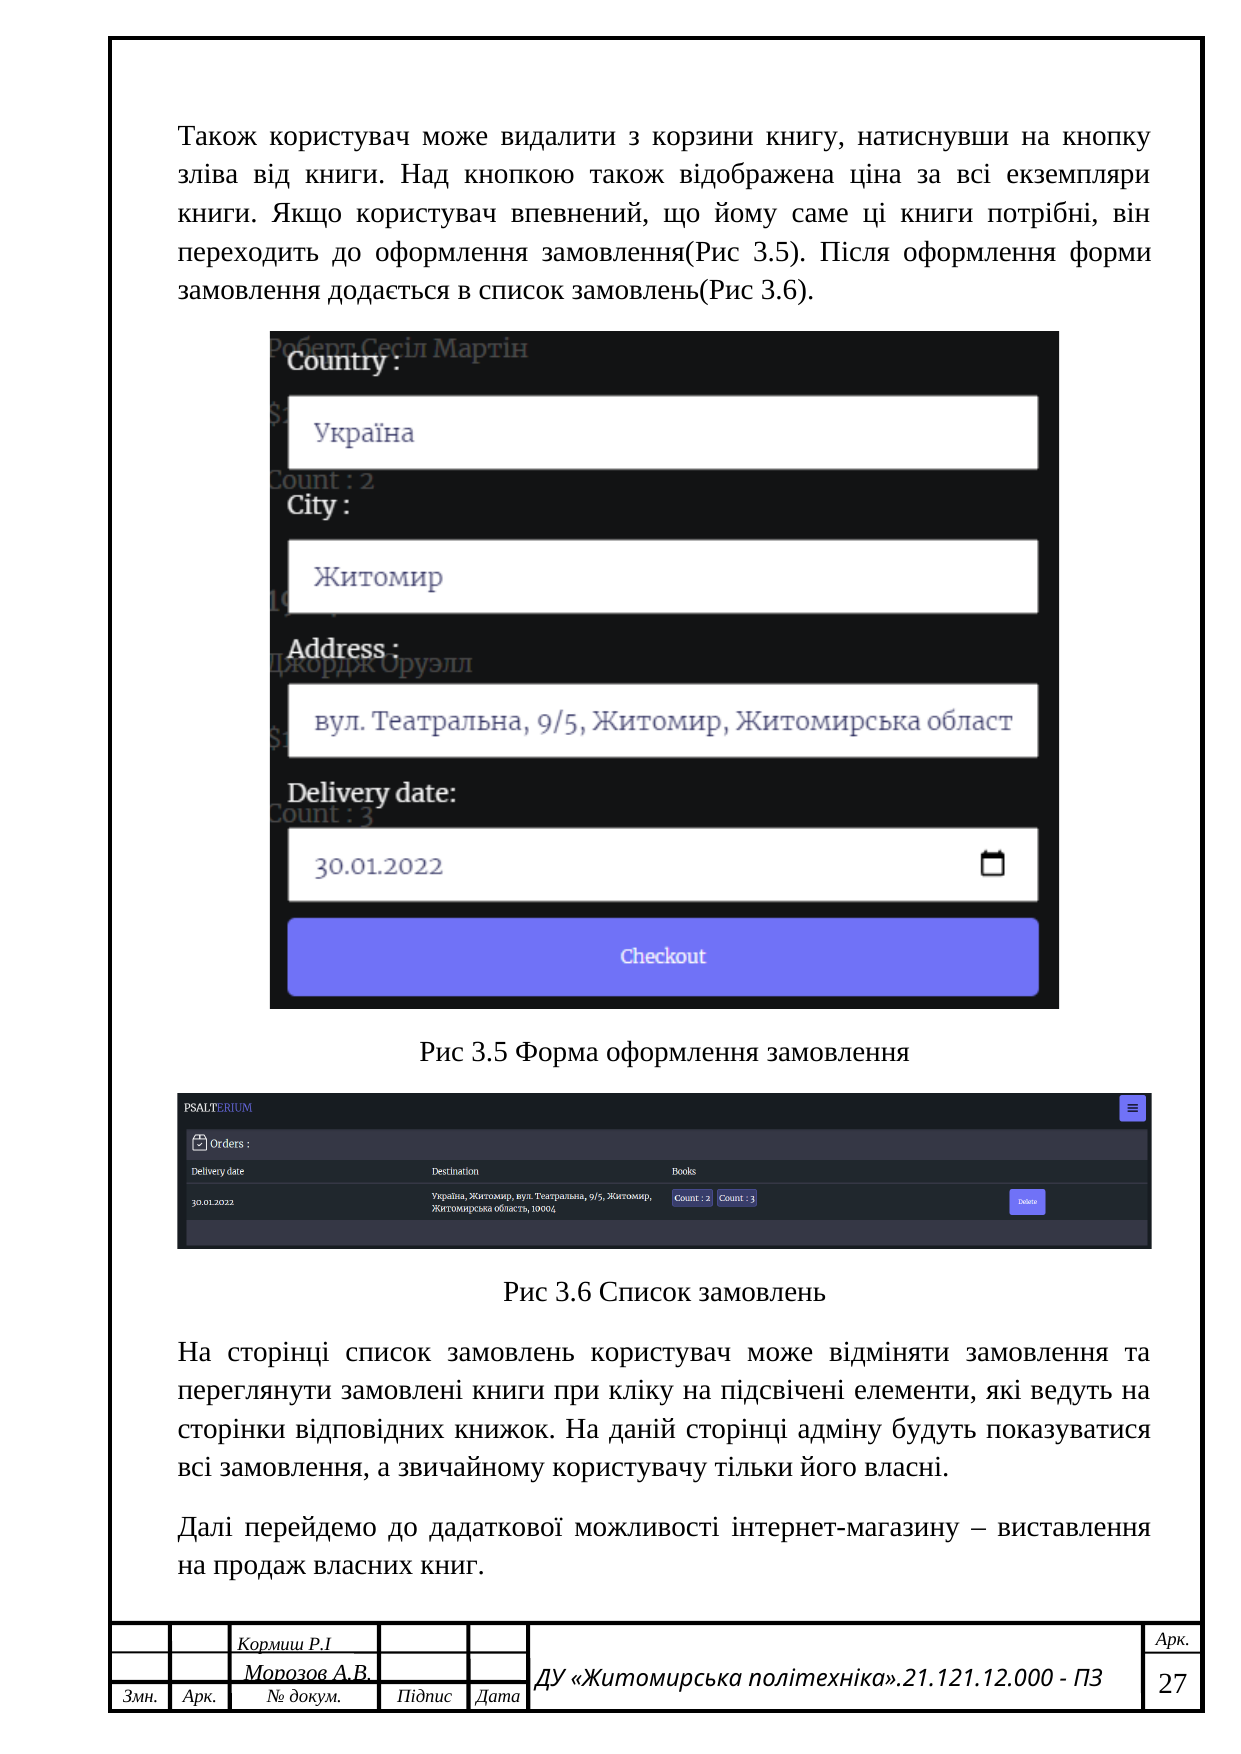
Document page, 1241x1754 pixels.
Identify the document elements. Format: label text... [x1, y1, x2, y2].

text Рис 3.6 Список замовлень [177, 1274, 1152, 1308]
picture [269, 331, 1060, 1009]
text Далі перейдемо до дадаткової можливості інтернет-магазину – виставлення на продаж власних книг. [177, 1509, 1152, 1581]
text Також користувач може видалити з корзини книгу, натиснувши на кнопку зліва від книги. Над кнопкою також відображена ціна за всі екземпляри книги. Якщо користувач впевнений, що йому саме ці книги потрібні, він переходить до оформлення замовлення(Рис 3.5). Після оформлення форми замовлення додається в список замовлень(Рис 3.6). [177, 118, 1152, 306]
text На сторінці список замовлень користувач може відміняти замовлення та переглянути замовлені книги при кліку на підсвічені елементи, які ведуть на сторінки відповідних книжок. На даній сторінці адміну будуть показуватися всі замовлення, а звичайному користувачу тільки його власні. [177, 1334, 1152, 1483]
text Рис 3.5 Форма оформлення замовлення [177, 1034, 1152, 1068]
picture [177, 1093, 1152, 1249]
